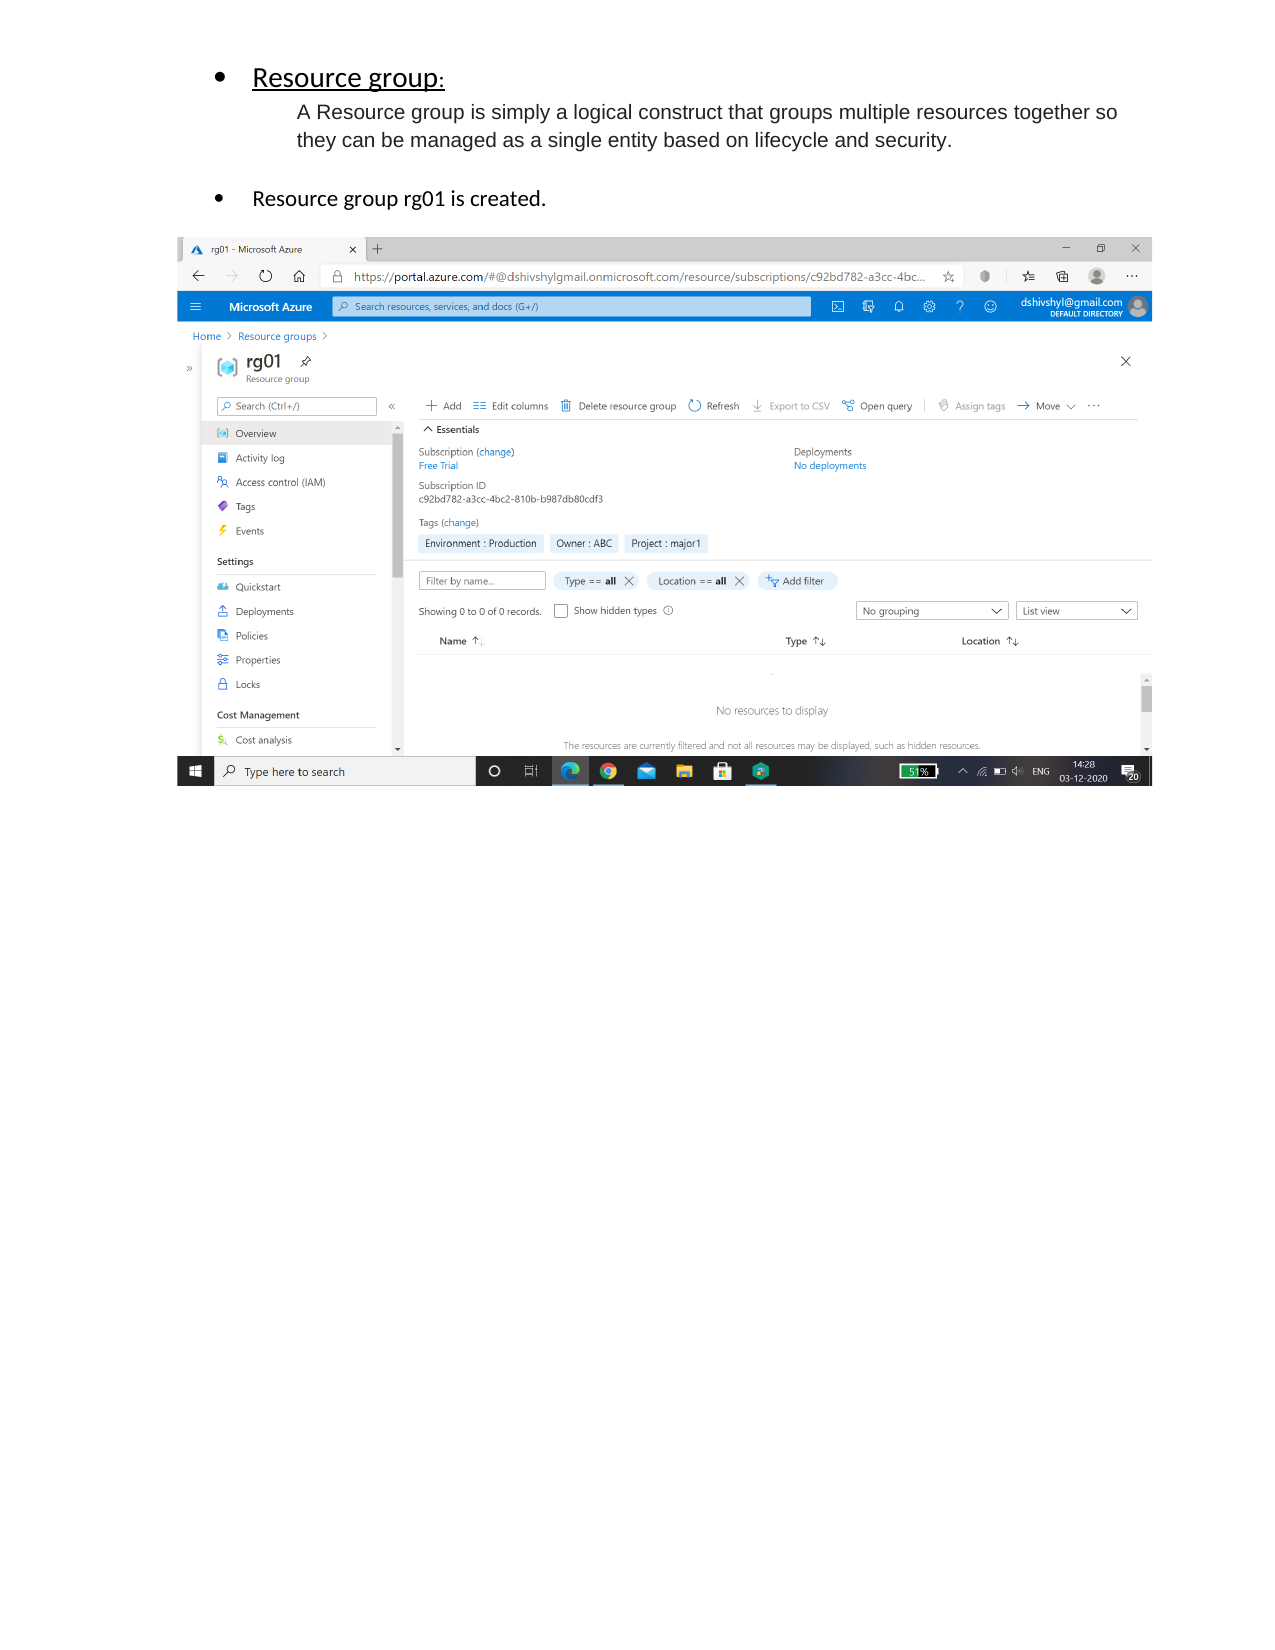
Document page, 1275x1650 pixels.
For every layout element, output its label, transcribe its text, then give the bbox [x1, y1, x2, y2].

list A Resource group is simply a logical construct that groups multiple resources together so they can be managed as a single entity based on lifecycle and security. [297, 100, 1154, 152]
list Resource group: [215, 59, 1154, 95]
list Resource group rg01 is created. [215, 184, 1125, 212]
picture [177, 237, 1153, 786]
